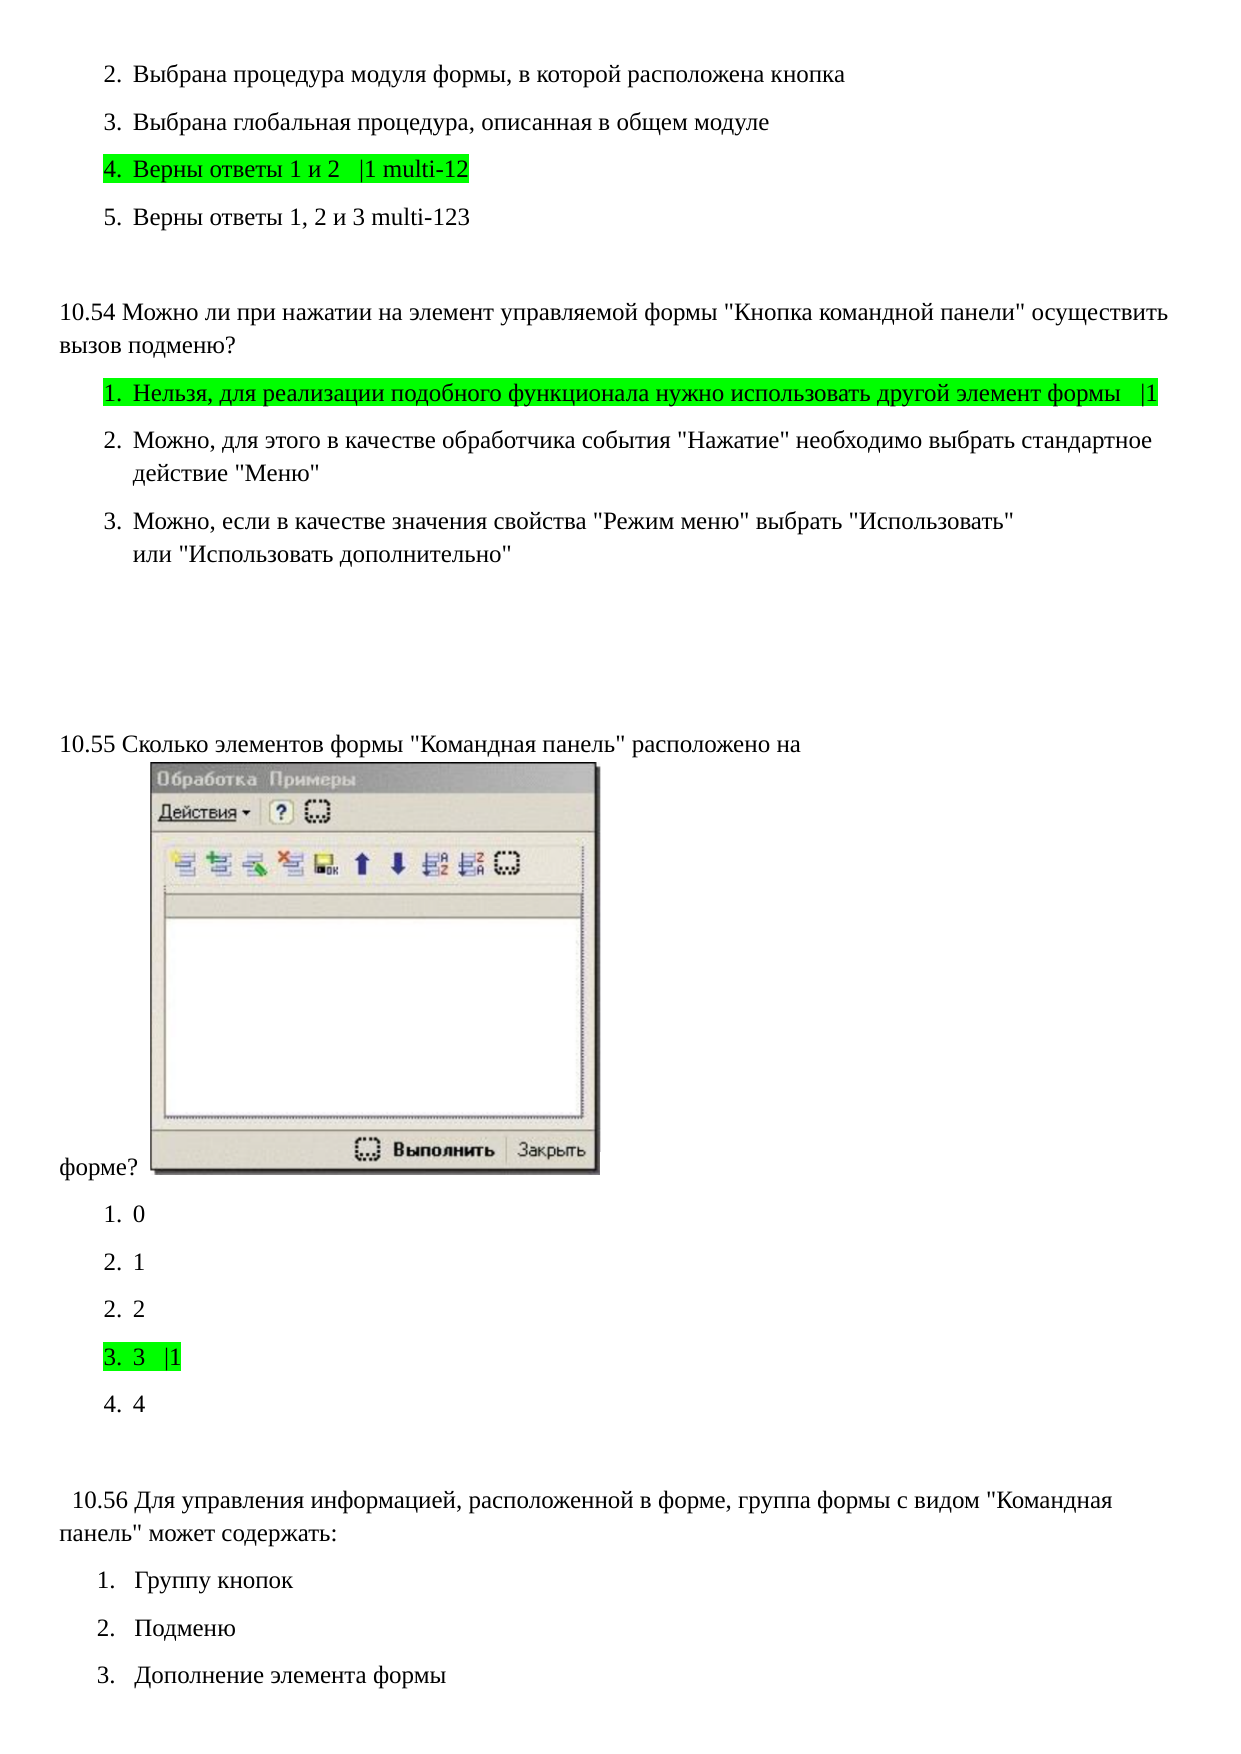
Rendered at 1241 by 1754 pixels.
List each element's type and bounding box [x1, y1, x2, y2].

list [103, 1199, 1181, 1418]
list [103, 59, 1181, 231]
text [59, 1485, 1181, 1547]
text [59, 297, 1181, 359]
picture [150, 762, 601, 1175]
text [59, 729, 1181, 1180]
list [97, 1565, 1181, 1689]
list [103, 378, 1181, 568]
